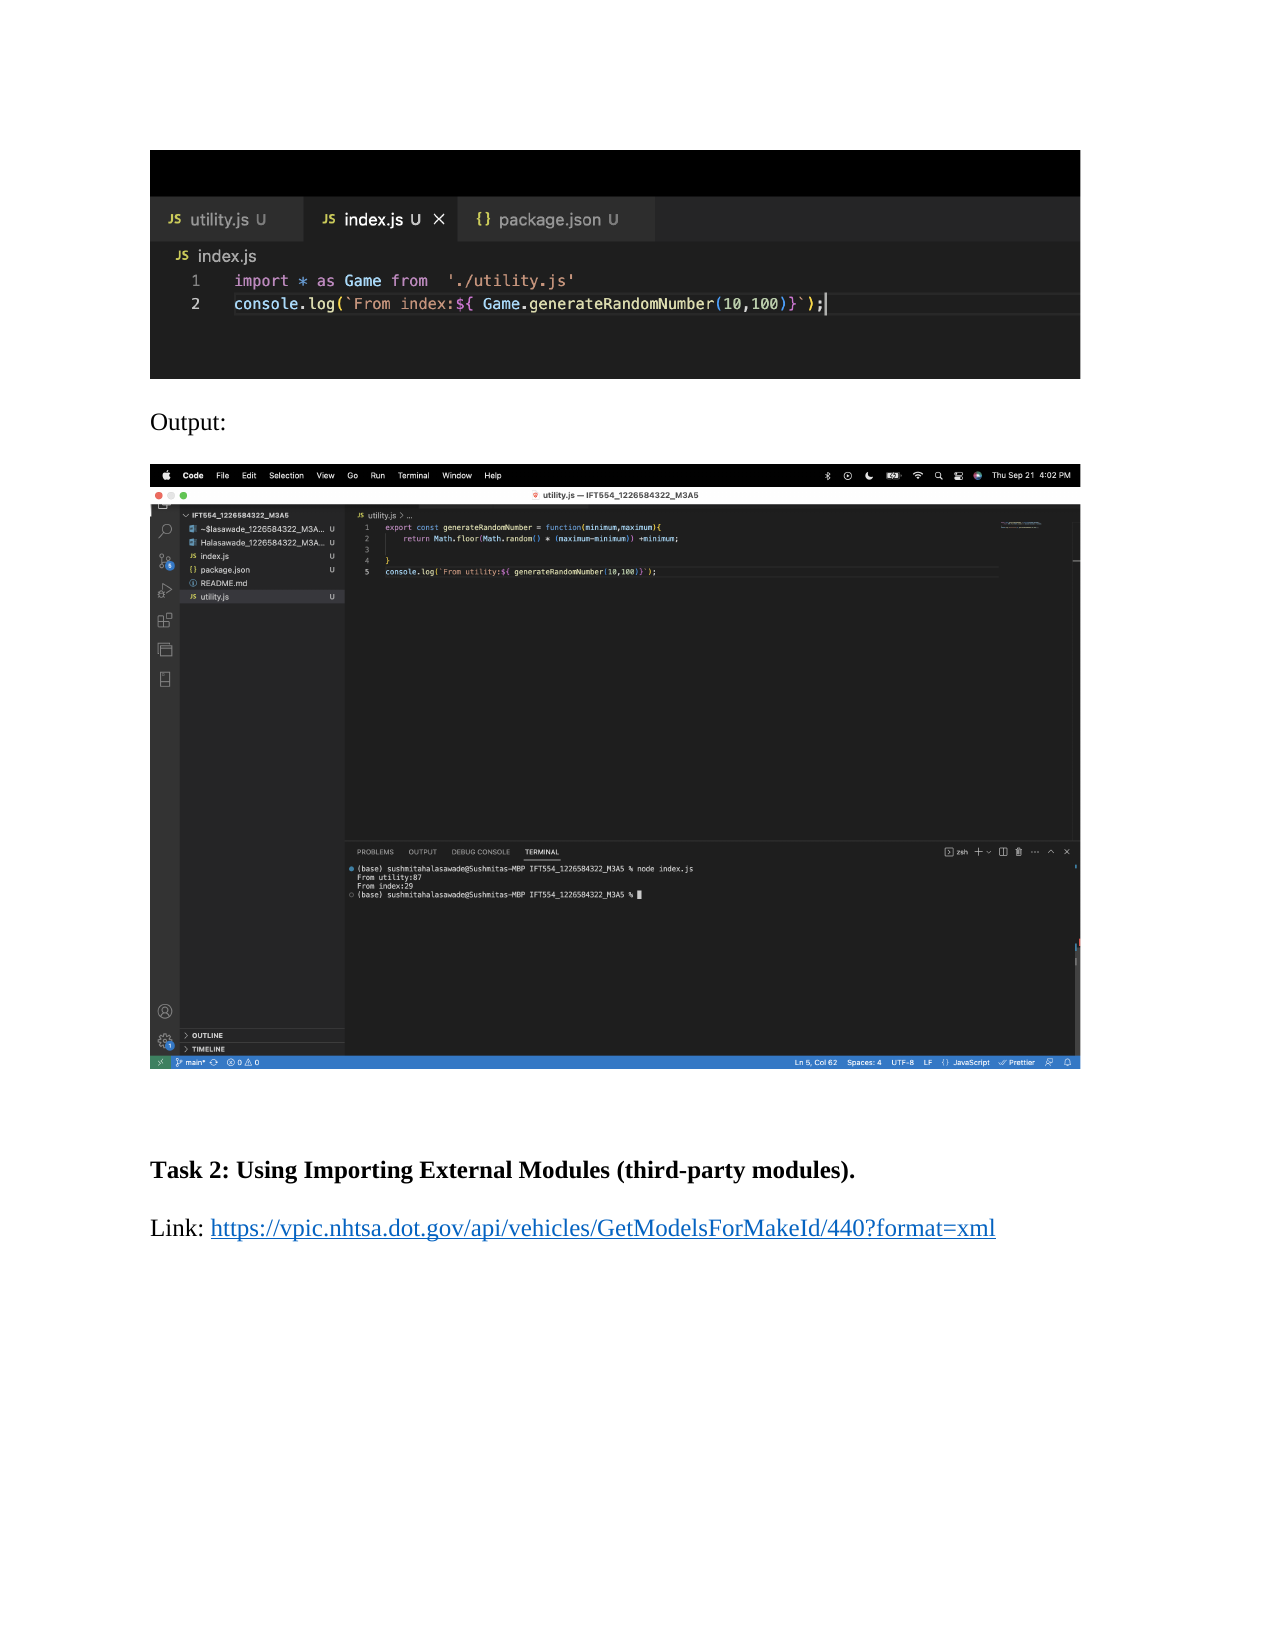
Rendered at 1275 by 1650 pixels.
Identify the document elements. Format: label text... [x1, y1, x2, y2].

text Task 2: Using Importing External Modules (third-party modules). [150, 1155, 1125, 1184]
picture [150, 464, 1081, 1069]
text Link: https://vpic.nhtsa.dot.gov/api/vehicles/GetModelsForMakeId/440?format=xml [150, 1213, 1125, 1242]
picture [150, 150, 1081, 379]
text Output: [150, 407, 1125, 436]
